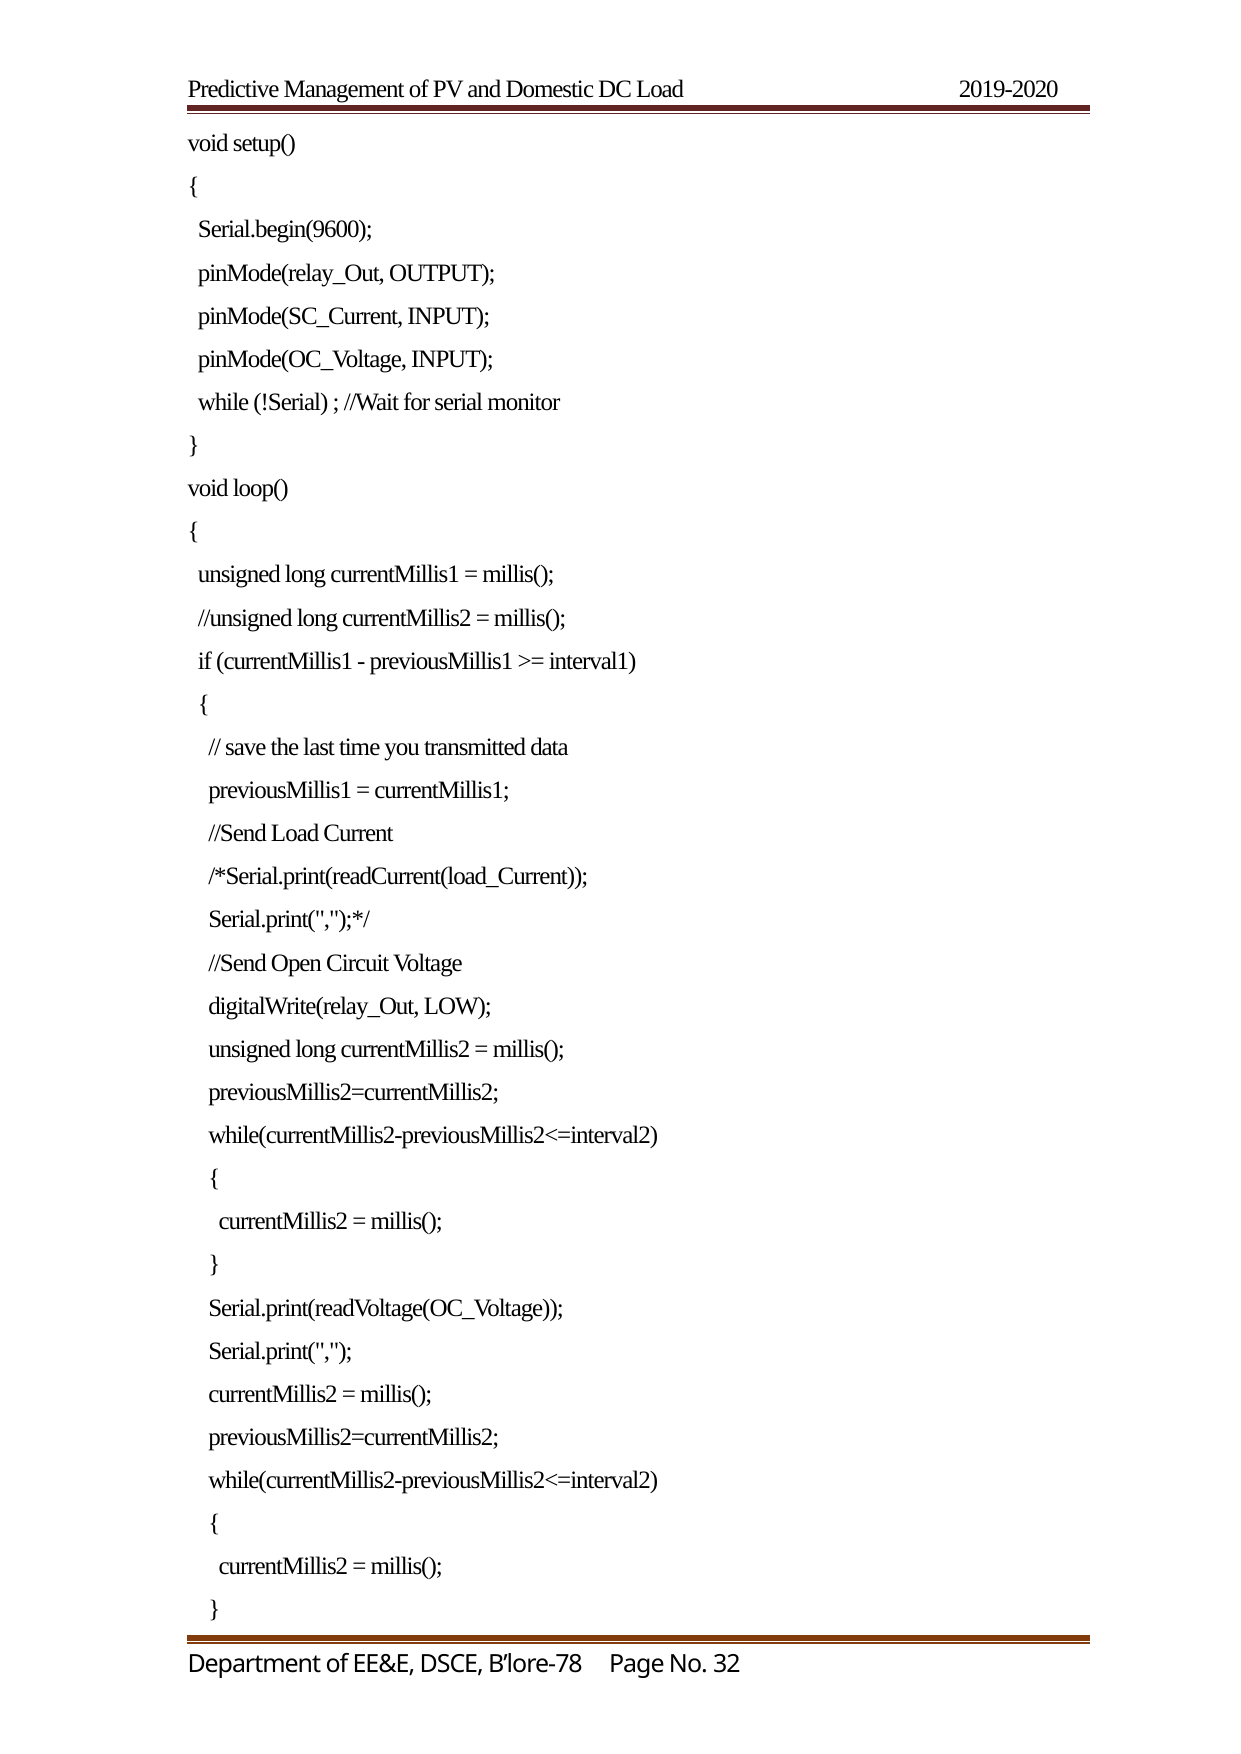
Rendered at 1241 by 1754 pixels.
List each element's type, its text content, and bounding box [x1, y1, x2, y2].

text { [187, 1163, 1090, 1192]
text { [187, 689, 1090, 718]
text { [187, 516, 1090, 545]
text //Send Load Current [187, 818, 1090, 847]
text } [187, 1249, 1090, 1278]
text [187, 1465, 1090, 1494]
text //Send Open Circuit Voltage [187, 948, 1090, 976]
text Serial.begin(9600); [187, 214, 1090, 243]
text void setup() [187, 128, 1090, 157]
text } [187, 430, 1090, 459]
text unsigned long currentMillis1 = millis(); [187, 559, 1090, 588]
text if (currentMillis1 - previousMillis1 >= interval1) [187, 646, 1090, 674]
text pinMode(relay_Out, OUTPUT); [187, 258, 1090, 286]
text Serial.print(",");*/ [187, 904, 1090, 933]
text while (!Serial) ; //Wait for serial monitor [187, 387, 1090, 416]
text while(currentMillis2-previousMillis2<=interval2) [187, 1120, 1090, 1149]
text currentMillis2 = millis(); [187, 1551, 1090, 1580]
text } [187, 1594, 1090, 1623]
text previousMillis2=currentMillis2; [187, 1077, 1090, 1106]
text digitalWrite(relay_Out, LOW); [187, 991, 1090, 1019]
text currentMillis2 = millis(); [187, 1379, 1090, 1408]
text { [187, 171, 1090, 200]
text pinMode(OC_Voltage, INPUT); [187, 344, 1090, 373]
text currentMillis2 = millis(); [187, 1206, 1090, 1235]
text void loop() [187, 473, 1090, 502]
text pinMode(SC_Current, INPUT); [187, 301, 1090, 329]
text previousMillis1 = currentMillis1; [187, 775, 1090, 804]
text { [187, 1508, 1090, 1537]
text unsigned long currentMillis2 = millis(); [187, 1034, 1090, 1063]
text previousMillis2=currentMillis2; [187, 1422, 1090, 1451]
text //unsigned long currentMillis2 = millis(); [187, 603, 1090, 631]
text // save the last time you transmitted data [187, 732, 1090, 761]
text Serial.print(","); [187, 1336, 1090, 1364]
text /*Serial.print(readCurrent(load_Current)); [187, 861, 1090, 890]
text Serial.print(readVoltage(OC_Voltage)); [187, 1293, 1090, 1321]
